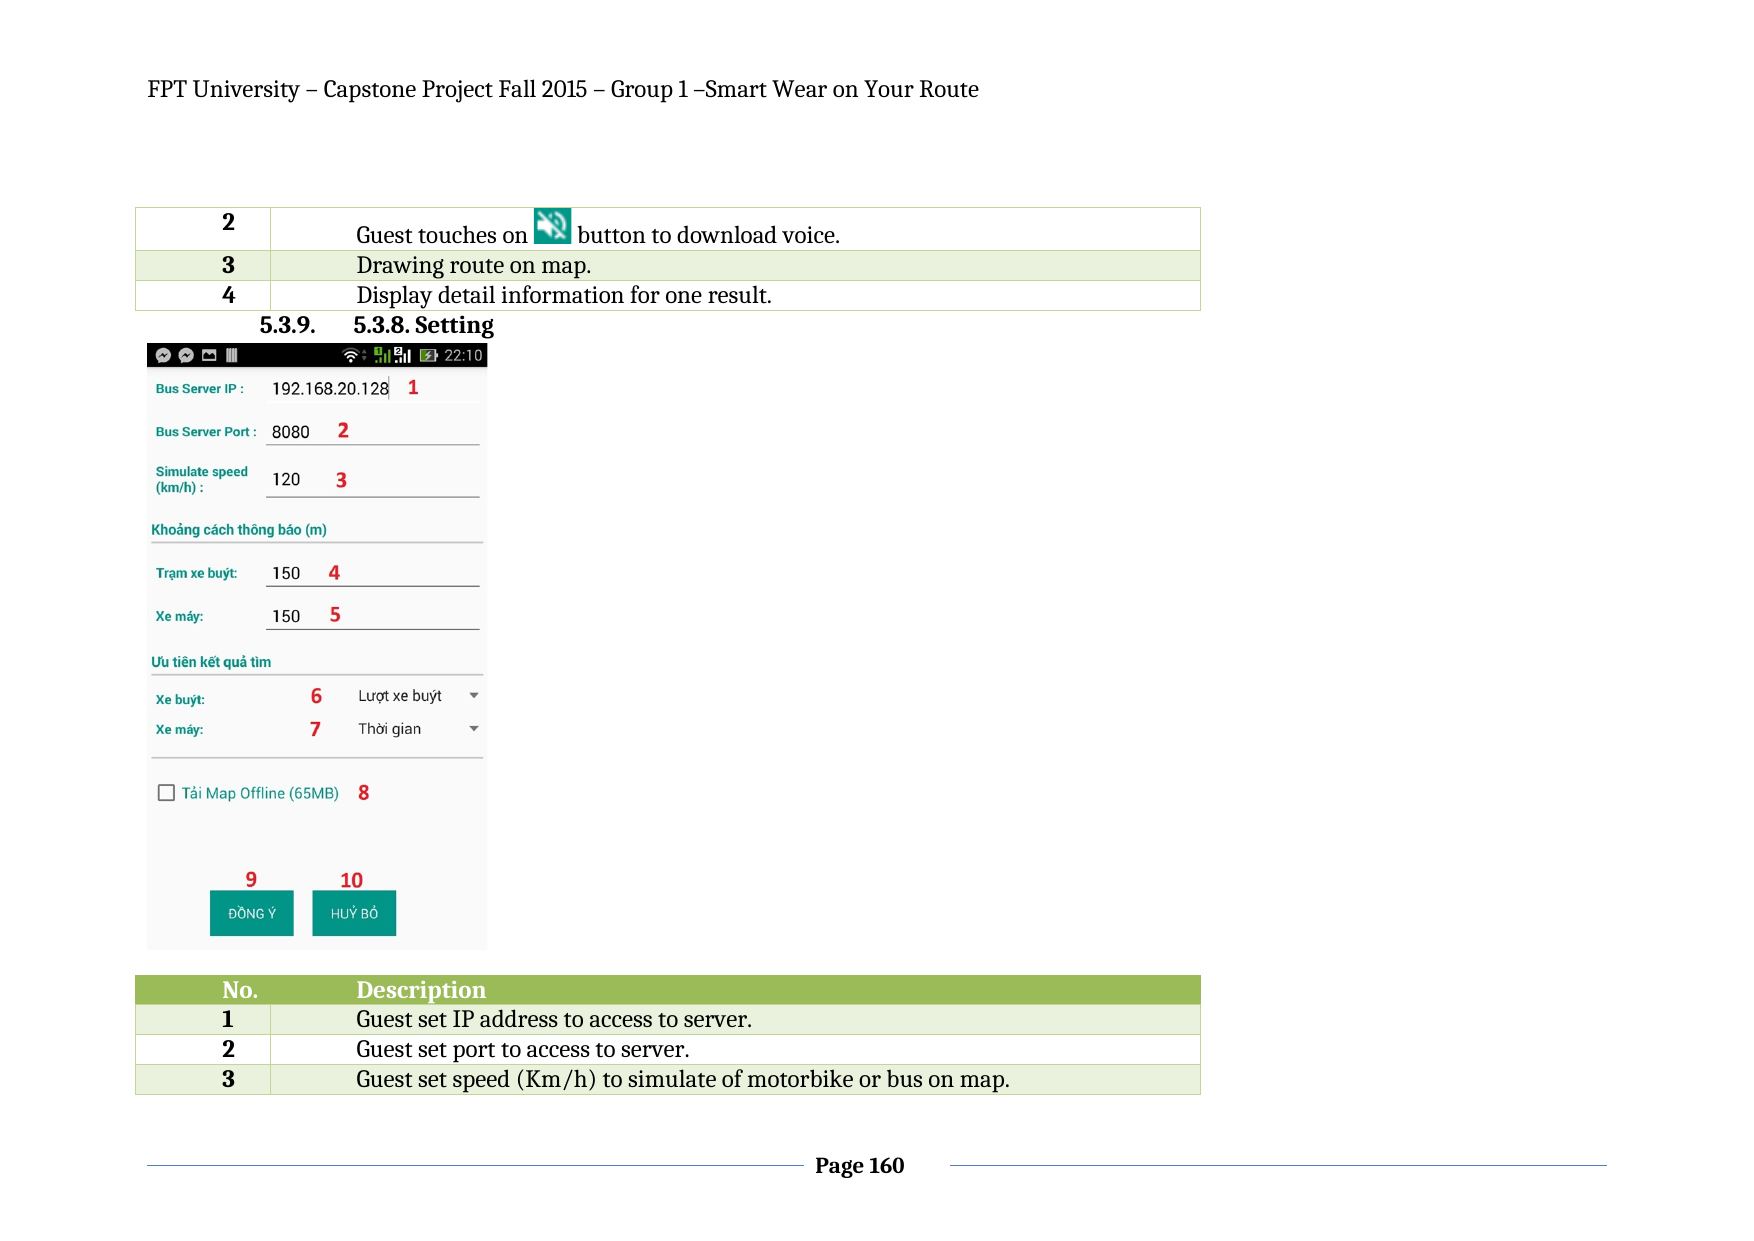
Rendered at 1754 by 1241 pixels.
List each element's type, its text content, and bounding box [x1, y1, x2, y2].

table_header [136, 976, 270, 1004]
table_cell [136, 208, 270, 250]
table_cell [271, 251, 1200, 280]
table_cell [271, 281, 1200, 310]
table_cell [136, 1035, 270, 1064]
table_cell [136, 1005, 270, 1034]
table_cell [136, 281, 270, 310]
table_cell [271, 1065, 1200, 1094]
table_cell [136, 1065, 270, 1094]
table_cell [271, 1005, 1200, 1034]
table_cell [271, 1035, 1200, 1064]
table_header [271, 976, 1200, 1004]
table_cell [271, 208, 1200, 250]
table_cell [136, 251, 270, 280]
picture [147, 343, 488, 950]
subtitle 5.3.8. Setting [259, 311, 1607, 339]
